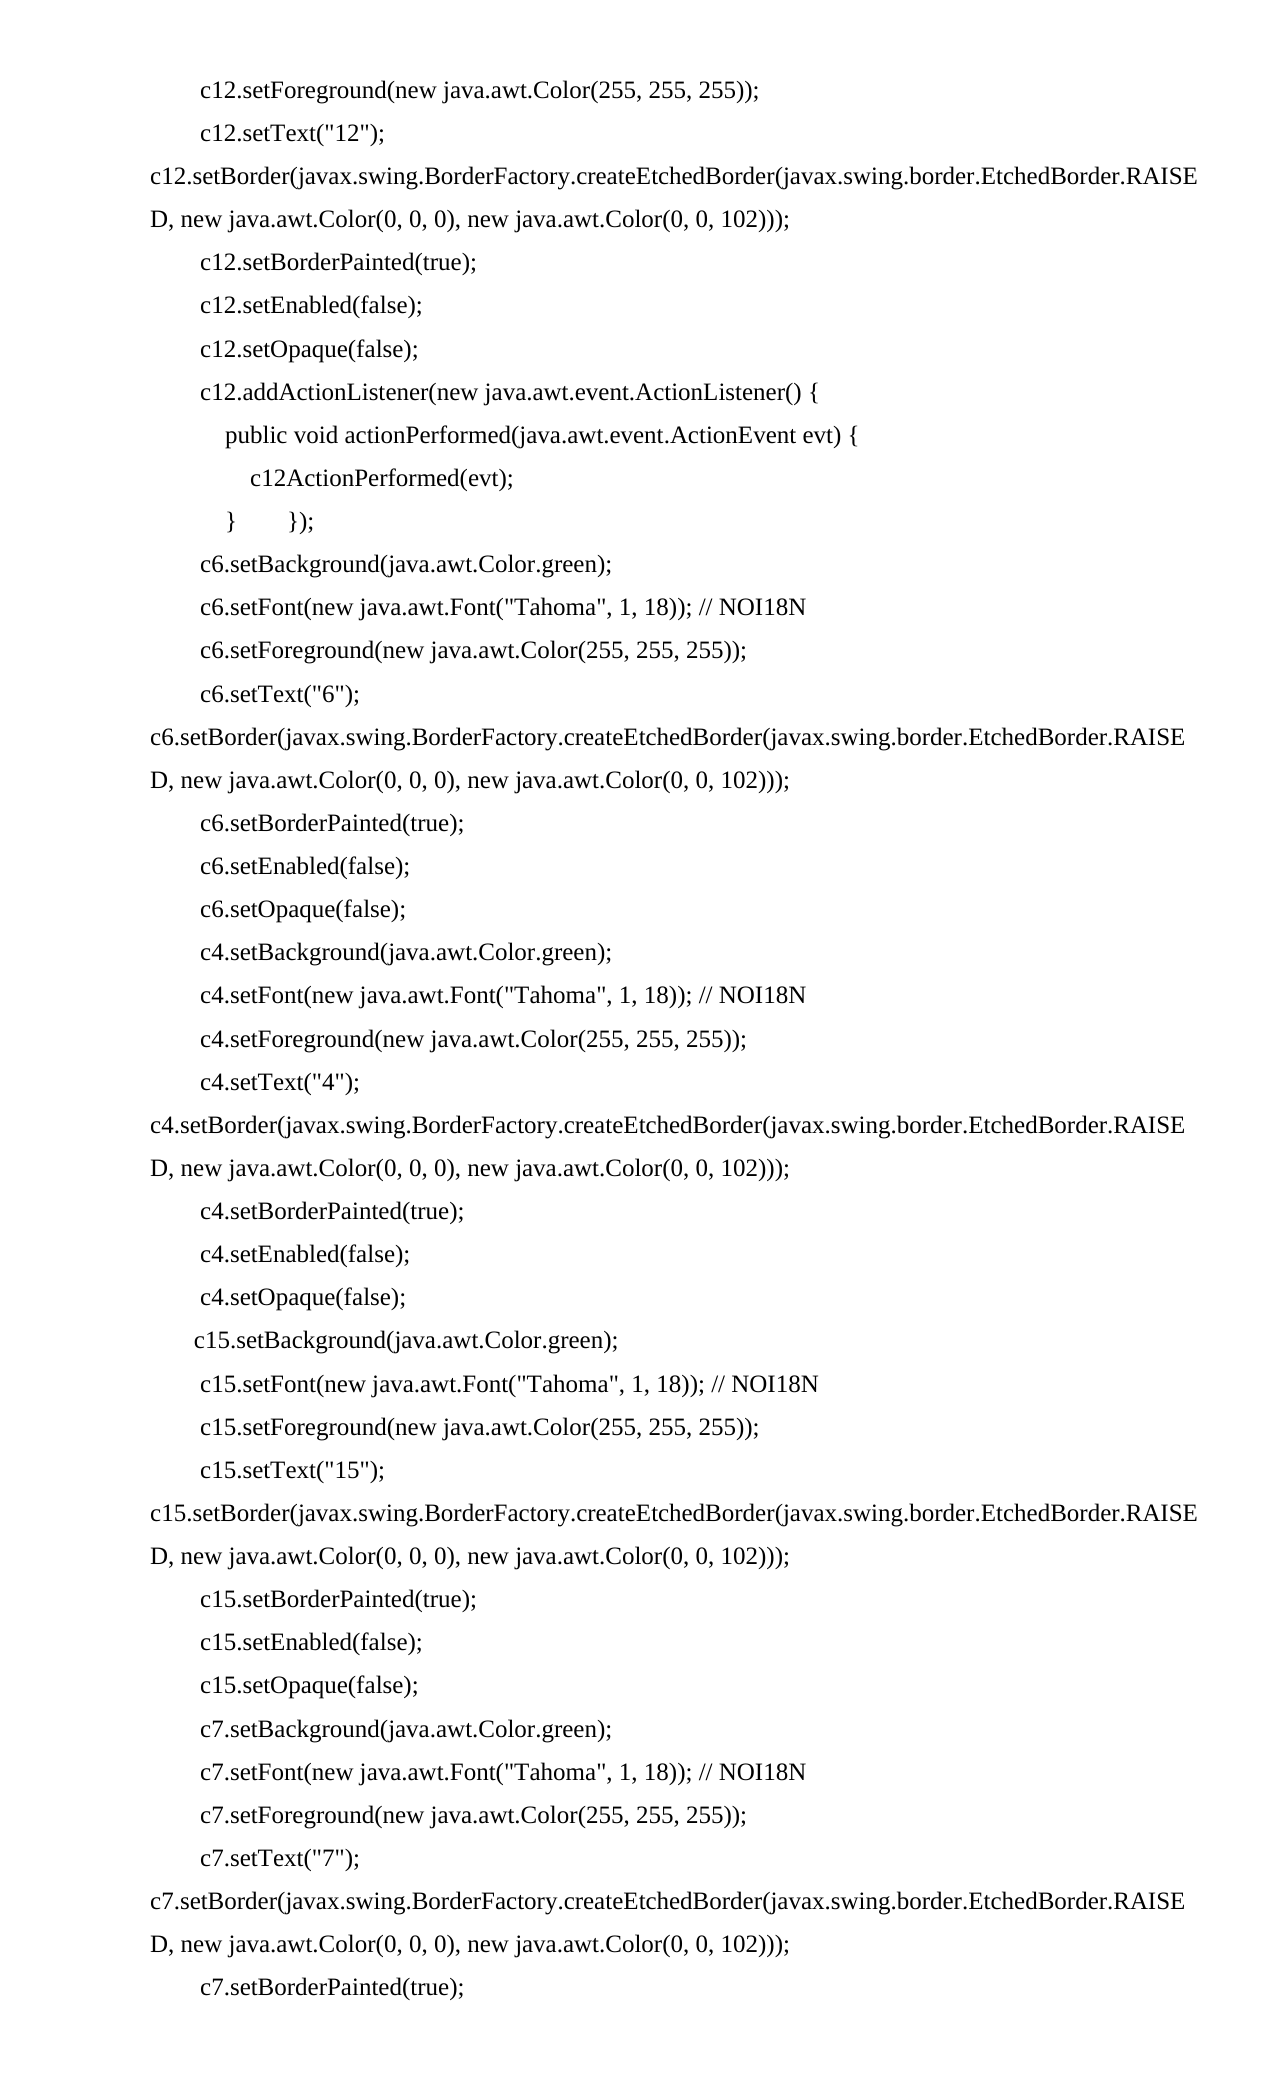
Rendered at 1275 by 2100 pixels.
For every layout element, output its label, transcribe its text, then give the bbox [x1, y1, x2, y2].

list c15.setForeground(new java.awt.Color(255, 255, 255)); [150, 1412, 1200, 1441]
list public void actionPerformed(java.awt.event.ActionEvent evt) { [150, 420, 1200, 449]
list c6.setBorder(javax.swing.BorderFactory.createEtchedBorder(javax.swing.border.EtchedBorder.RAISED, new java.awt.Color(0, 0, 0), new java.awt.Color(0, 0, 102))); [150, 722, 1200, 794]
list c6.setEnabled(false); [150, 851, 1200, 880]
list c6.setForeground(new java.awt.Color(255, 255, 255)); [150, 636, 1200, 664]
list c15.setBorder(javax.swing.BorderFactory.createEtchedBorder(javax.swing.border.EtchedBorder.RAISED, new java.awt.Color(0, 0, 0), new java.awt.Color(0, 0, 102))); [150, 1498, 1200, 1570]
list c4.setBorderPainted(true); [150, 1196, 1200, 1225]
list c4.setEnabled(false); [150, 1239, 1200, 1268]
list c12.setOpaque(false); [150, 334, 1200, 362]
list c4.setBorder(javax.swing.BorderFactory.createEtchedBorder(javax.swing.border.EtchedBorder.RAISED, new java.awt.Color(0, 0, 0), new java.awt.Color(0, 0, 102))); [150, 1110, 1200, 1182]
list c6.setText("6"); [150, 679, 1200, 707]
list c6.setBackground(java.awt.Color.green); [150, 549, 1200, 578]
list c12.setBorderPainted(true); [150, 247, 1200, 276]
list c7.setFont(new java.awt.Font("Tahoma", 1, 18)); // NOI18N [150, 1757, 1200, 1786]
list c15.setFont(new java.awt.Font("Tahoma", 1, 18)); // NOI18N [150, 1369, 1200, 1397]
list c12.setBorder(javax.swing.BorderFactory.createEtchedBorder(javax.swing.border.EtchedBorder.RAISED, new java.awt.Color(0, 0, 0), new java.awt.Color(0, 0, 102))); [150, 161, 1200, 233]
list c4.setFont(new java.awt.Font("Tahoma", 1, 18)); // NOI18N [150, 981, 1200, 1009]
list c7.setBorderPainted(true); [150, 1972, 1200, 2001]
list } }); [150, 506, 1200, 535]
list c7.setBackground(java.awt.Color.green); [150, 1714, 1200, 1742]
list c7.setBorder(javax.swing.BorderFactory.createEtchedBorder(javax.swing.border.EtchedBorder.RAISED, new java.awt.Color(0, 0, 0), new java.awt.Color(0, 0, 102))); [150, 1886, 1200, 1958]
list c7.setForeground(new java.awt.Color(255, 255, 255)); [150, 1800, 1200, 1829]
list c6.setBorderPainted(true); [150, 808, 1200, 837]
list c15.setText("15"); [150, 1455, 1200, 1484]
list c15.setBackground(java.awt.Color.green); [150, 1326, 1200, 1354]
list c15.setBorderPainted(true); [150, 1584, 1200, 1613]
list c4.setOpaque(false); [150, 1282, 1200, 1311]
list c15.setEnabled(false); [150, 1627, 1200, 1656]
list c6.setFont(new java.awt.Font("Tahoma", 1, 18)); // NOI18N [150, 592, 1200, 621]
list c12.setText("12"); [150, 118, 1200, 147]
list c6.setOpaque(false); [150, 894, 1200, 923]
list c4.setBackground(java.awt.Color.green); [150, 937, 1200, 966]
list c12ActionPerformed(evt); [150, 463, 1200, 492]
list c4.setText("4"); [150, 1067, 1200, 1096]
list c15.setOpaque(false); [150, 1671, 1200, 1699]
list c12.setForeground(new java.awt.Color(255, 255, 255)); [150, 75, 1200, 104]
list c12.addActionListener(new java.awt.event.ActionListener() { [150, 377, 1200, 406]
list c7.setText("7"); [150, 1843, 1200, 1872]
list c4.setForeground(new java.awt.Color(255, 255, 255)); [150, 1024, 1200, 1052]
list c12.setEnabled(false); [150, 291, 1200, 319]
